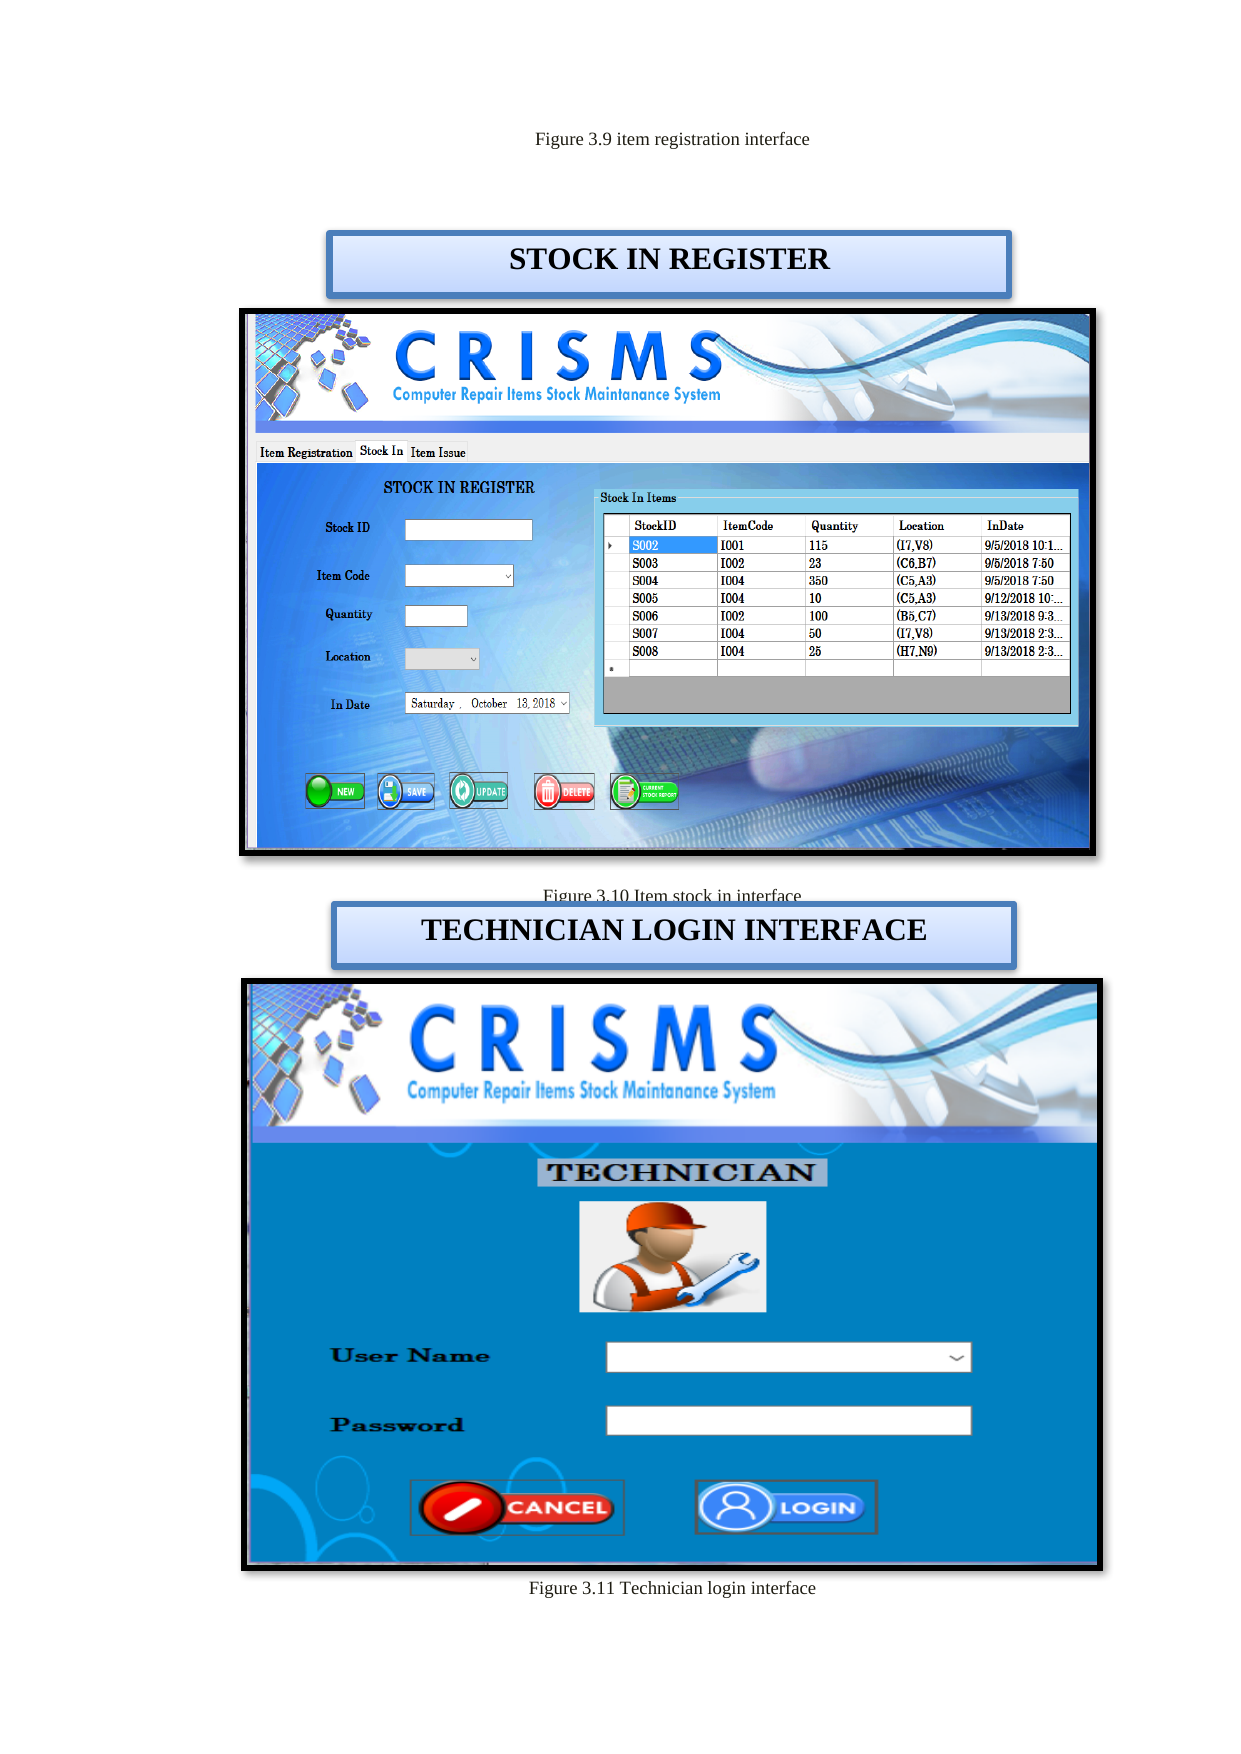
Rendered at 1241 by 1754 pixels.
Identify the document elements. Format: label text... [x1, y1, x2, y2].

picture [245, 314, 1090, 850]
text Figure 3.9 item registration interface [177, 128, 1092, 149]
text Figure 3.11 Technician login interface [177, 1577, 1092, 1599]
picture [538, 1159, 827, 1186]
picture [606, 1406, 972, 1435]
picture [334, 1419, 340, 1430]
picture [247, 984, 1097, 1565]
picture [606, 1342, 972, 1372]
picture [580, 1202, 766, 1312]
picture [458, 1418, 462, 1430]
picture [419, 1480, 614, 1535]
picture [347, 1350, 352, 1361]
picture [695, 1480, 878, 1534]
picture [411, 1349, 429, 1361]
text Figure 3.10 Item stock in interface [177, 884, 1092, 906]
picture [399, 1425, 415, 1431]
picture [334, 1350, 340, 1360]
